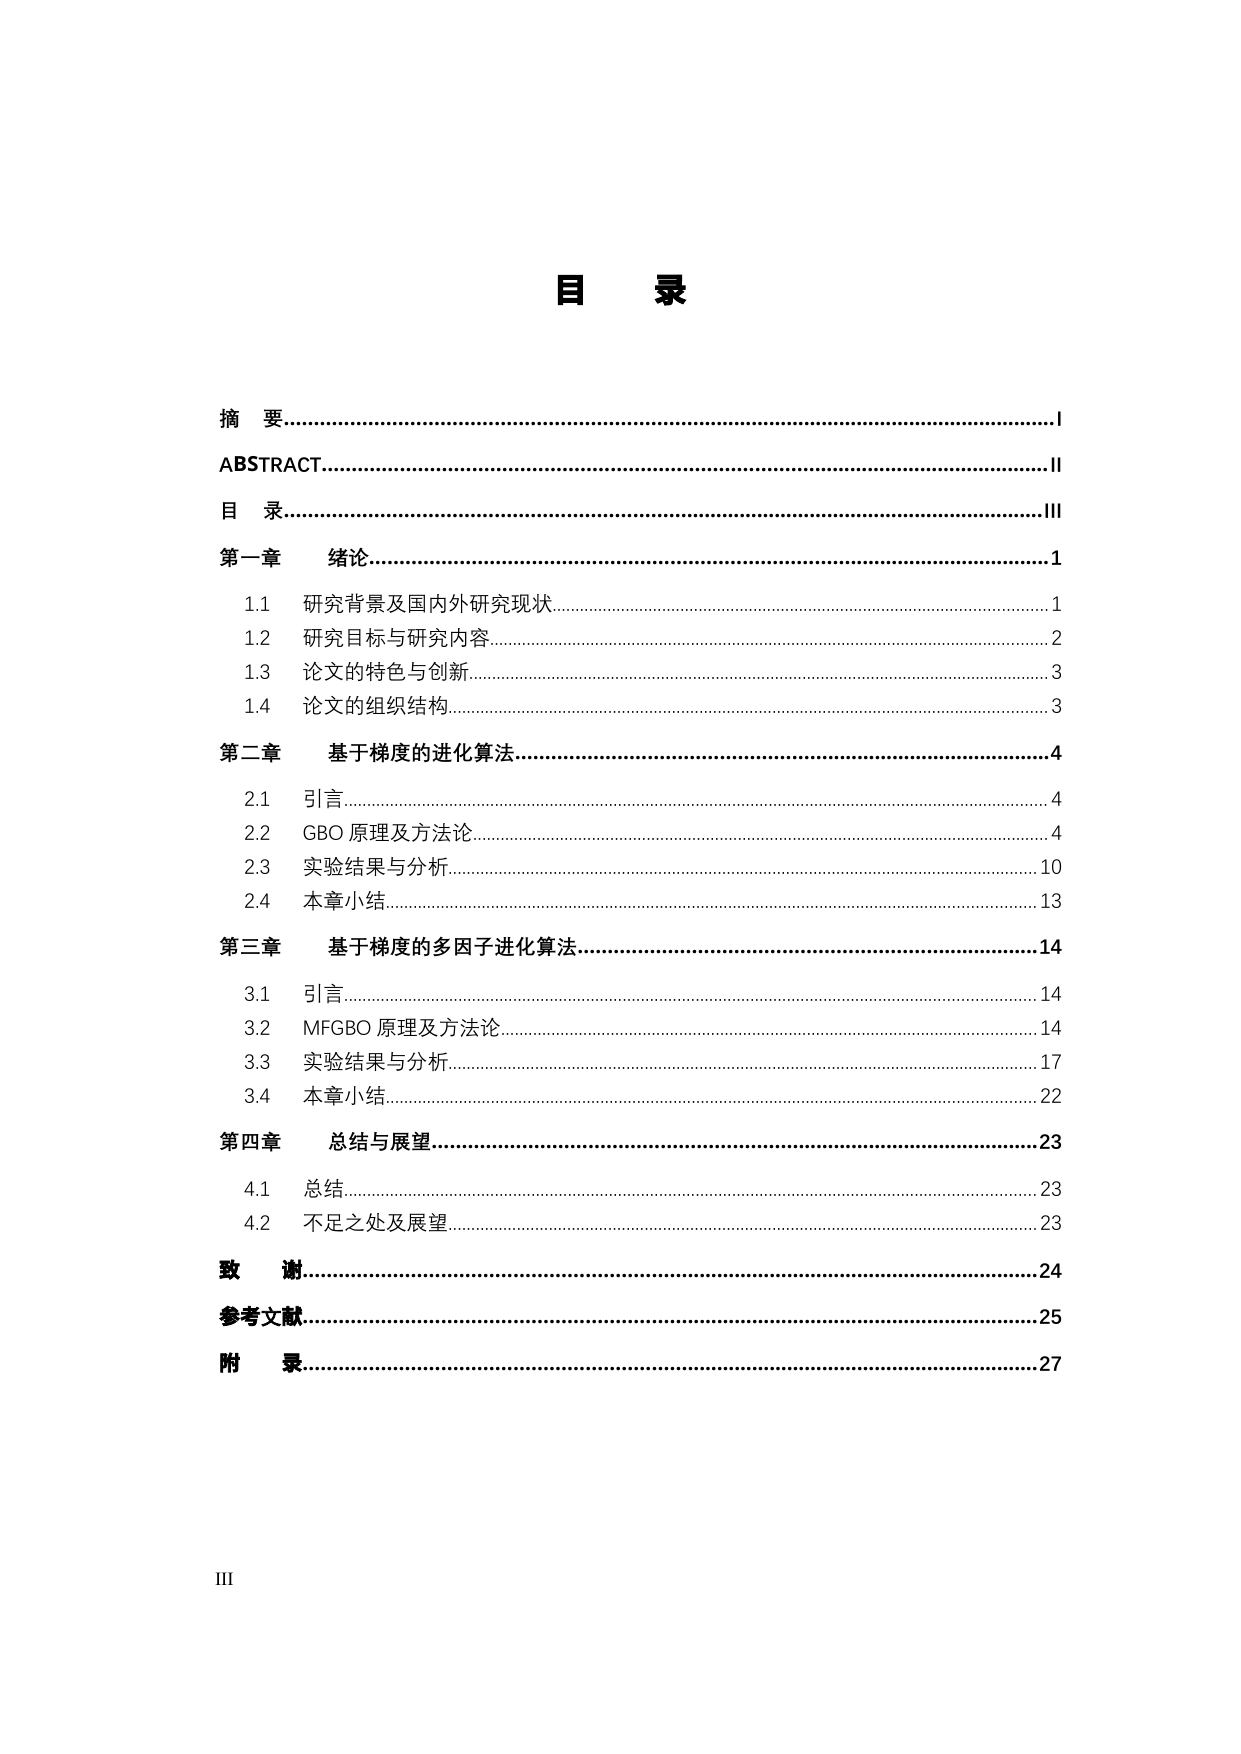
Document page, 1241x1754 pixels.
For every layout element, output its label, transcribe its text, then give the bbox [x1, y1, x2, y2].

text 4.2 不足之处及展望 23 [202, 1206, 1063, 1240]
text 2.3 实验结果与分析 10 [202, 850, 1063, 884]
text 目 录 III [177, 495, 1063, 529]
text 参考文献 25 [177, 1299, 1063, 1333]
text 2.1 引言 4 [202, 782, 1063, 816]
text 第二章 基于梯度的进化算法 4 [177, 736, 1063, 770]
text 附 录 27 [177, 1345, 1063, 1379]
text 1.4 论文的组织结构 3 [202, 689, 1063, 723]
text 第四章 总结与展望 23 [177, 1126, 1063, 1159]
text 3.2 MFGBO原理及方法论 14 [202, 1011, 1063, 1045]
text 1.2 研究目标与研究内容 2 [202, 622, 1063, 656]
text 1.3 论文的特色与创新 3 [202, 656, 1063, 689]
text 致 谢 24 [177, 1252, 1063, 1286]
text 3.3 实验结果与分析 17 [202, 1045, 1063, 1079]
text 第三章 基于梯度的多因子进化算法 14 [177, 931, 1063, 965]
text 1.1 研究背景及国内外研究现状 1 [202, 588, 1063, 622]
text 2.4 本章小结 13 [202, 884, 1063, 918]
text 2.2 GBO原理及方法论 4 [202, 816, 1063, 850]
text 目 录 [177, 253, 1063, 321]
text 第一章 绪论 1 [177, 541, 1063, 575]
text 摘 要 I [177, 402, 1063, 436]
text 3.4 本章小结 22 [202, 1079, 1063, 1113]
text Abstract II [177, 448, 1063, 482]
text 4.1 总结 23 [202, 1172, 1063, 1206]
text 3.1 引言 14 [202, 977, 1063, 1011]
